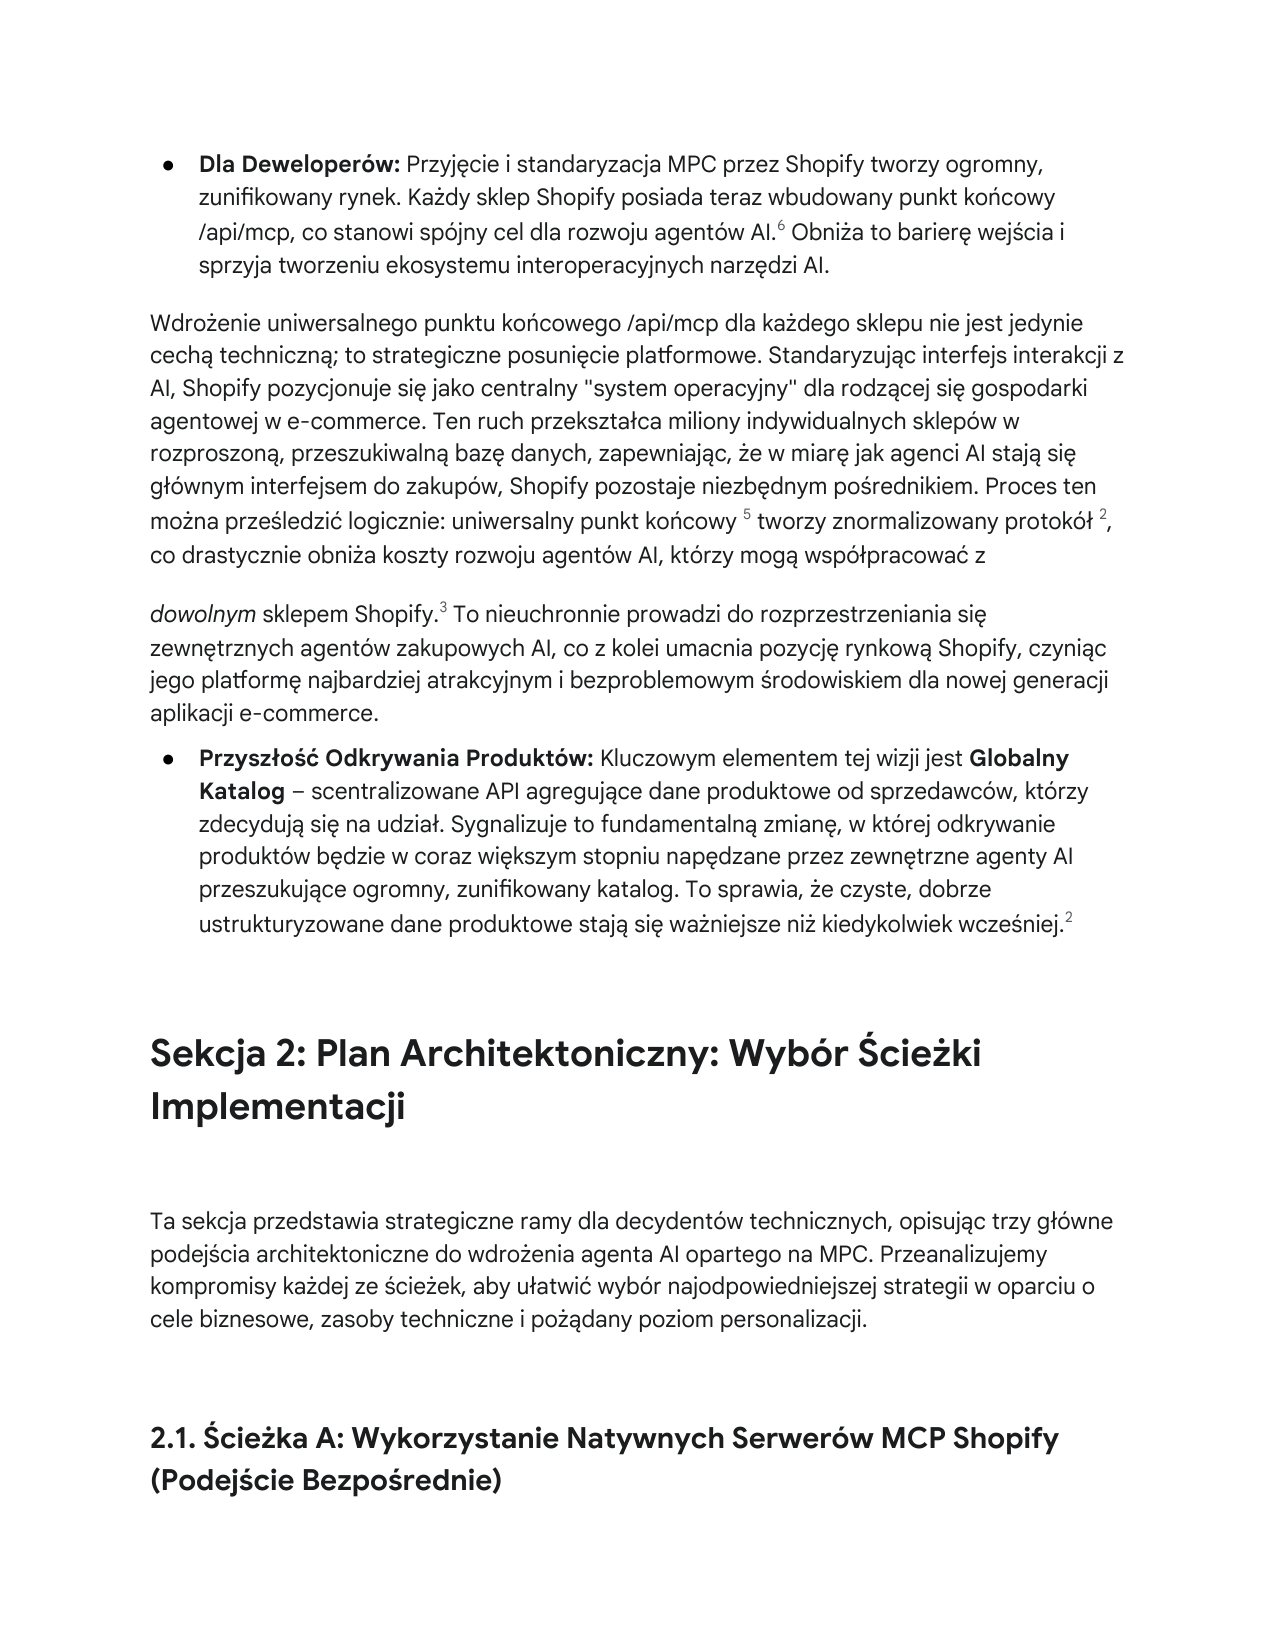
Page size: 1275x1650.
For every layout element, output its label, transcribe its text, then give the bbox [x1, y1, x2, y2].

text Ta sekcja przedstawia strategiczne ramy dla decydentów technicznych, opisując trzy główne podejścia architektoniczne do wdrożenia agenta AI opartego na MPC. Przeanalizujemy kompromisy każdej ze ścieżek, aby ułatwić wybór najodpowiedniejszej strategii w oparciu o cele biznesowe, zasoby techniczne i pożądany poziom personalizacji. [150, 1207, 1125, 1334]
text dowolnym sklepem Shopify.3 To nieuchronnie prowadzi do rozprzestrzeniania się zewnętrznych agentów zakupowych AI, co z kolei umacnia pozycję rynkową Shopify, czyniąc jego platformę najbardziej atrakcyjnym i bezproblemowym środowiskiem dla nowej generacji aplikacji e-commerce. [150, 598, 1125, 728]
list Przyszłość Odkrywania Produktów: Kluczowym elementem tej wizji jest Globalny Katalog – scentralizowane API agregujące dane produktowe od sprzedawców, którzy zdecydują się na udział. Sygnalizuje to fundamentalną zmianę, w której odkrywanie produktów będzie w coraz większym stopniu napędzane przez zewnętrzne agenty AI przeszukujące ogromny, zunifikowany katalog. To sprawia, że czyste, dobrze ustrukturyzowane dane produktowe stają się ważniejsze niż kiedykolwiek wcześniej.2 [161, 744, 1125, 940]
text Wdrożenie uniwersalnego punktu końcowego /api/mcp dla każdego sklepu nie jest jedynie cechą techniczną; to strategiczne posunięcie platformowe. Standaryzując interfejs interakcji z AI, Shopify pozycjonuje się jako centralny "system operacyjny" dla rodzącej się gospodarki agentowej w e-commerce. Ten ruch przekształca miliony indywidualnych sklepów w rozproszoną, przeszukiwalną bazę danych, zapewniając, że w miarę jak agenci AI stają się głównym interfejsem do zakupów, Shopify pozostaje niezbędnym pośrednikiem. Proces ten można prześledzić logicznie: uniwersalny punkt końcowy 5 tworzy znormalizowany protokół 2, co drastycznie obniża koszty rozwoju agentów AI, którzy mogą współpracować z [150, 309, 1125, 569]
subtitle Sekcja 2: Plan Architektoniczny: Wybór Ścieżki Implementacji [150, 1030, 1125, 1130]
subtitle 2.1. Ścieżka A: Wykorzystanie Natywnych Serwerów MCP Shopify (Podejście Bezpośrednie) [150, 1421, 1125, 1499]
list Dla Deweloperów: Przyjęcie i standaryzacja MPC przez Shopify tworzy ogromny, zunifikowany rynek. Każdy sklep Shopify posiada teraz wbudowany punkt końcowy /api/mcp, co stanowi spójny cel dla rozwoju agentów AI.6 Obniża to barierę wejścia i sprzyja tworzeniu ekosystemu interoperacyjnych narzędzi AI. [161, 150, 1125, 280]
